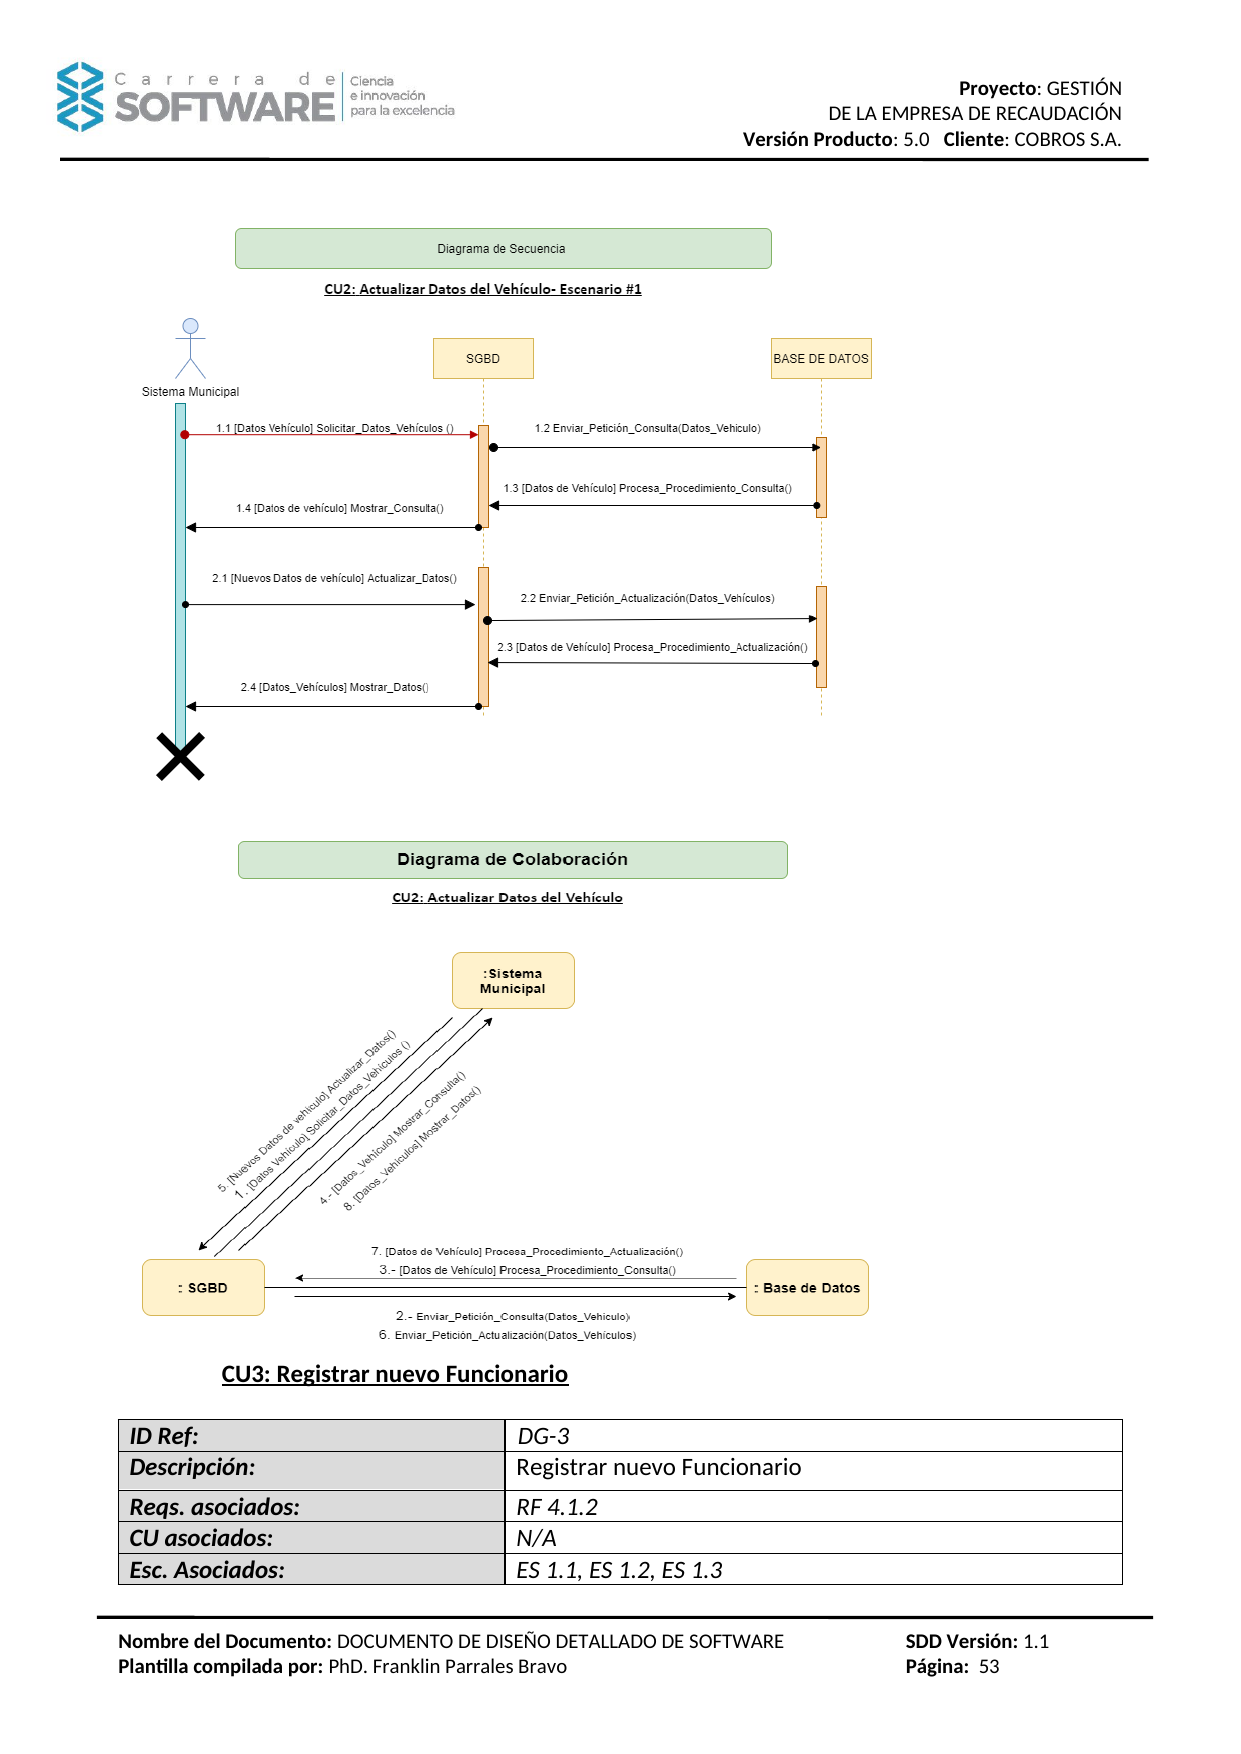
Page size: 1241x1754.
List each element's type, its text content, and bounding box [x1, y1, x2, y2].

table_cell Registrar nuevo Funcionario [506, 1452, 1122, 1489]
table_header DG-3 [506, 1420, 1122, 1451]
table_cell Reqs. asociados: [119, 1491, 504, 1521]
table_header ID Ref: [119, 1420, 504, 1451]
table_cell Esc. Asociados: [119, 1554, 504, 1584]
picture [46, 46, 461, 154]
table_cell RF 4.1.2 [506, 1491, 1122, 1521]
table_cell Descripción: [119, 1452, 504, 1489]
table_cell CU asociados: [119, 1522, 504, 1553]
table_cell ES 1.1, ES 1.2, ES 1.3 [506, 1554, 1122, 1584]
text CU3: Registrar nuevo Funcionario [222, 1358, 1122, 1388]
table_cell N/A [506, 1522, 1122, 1553]
picture [118, 208, 892, 1358]
